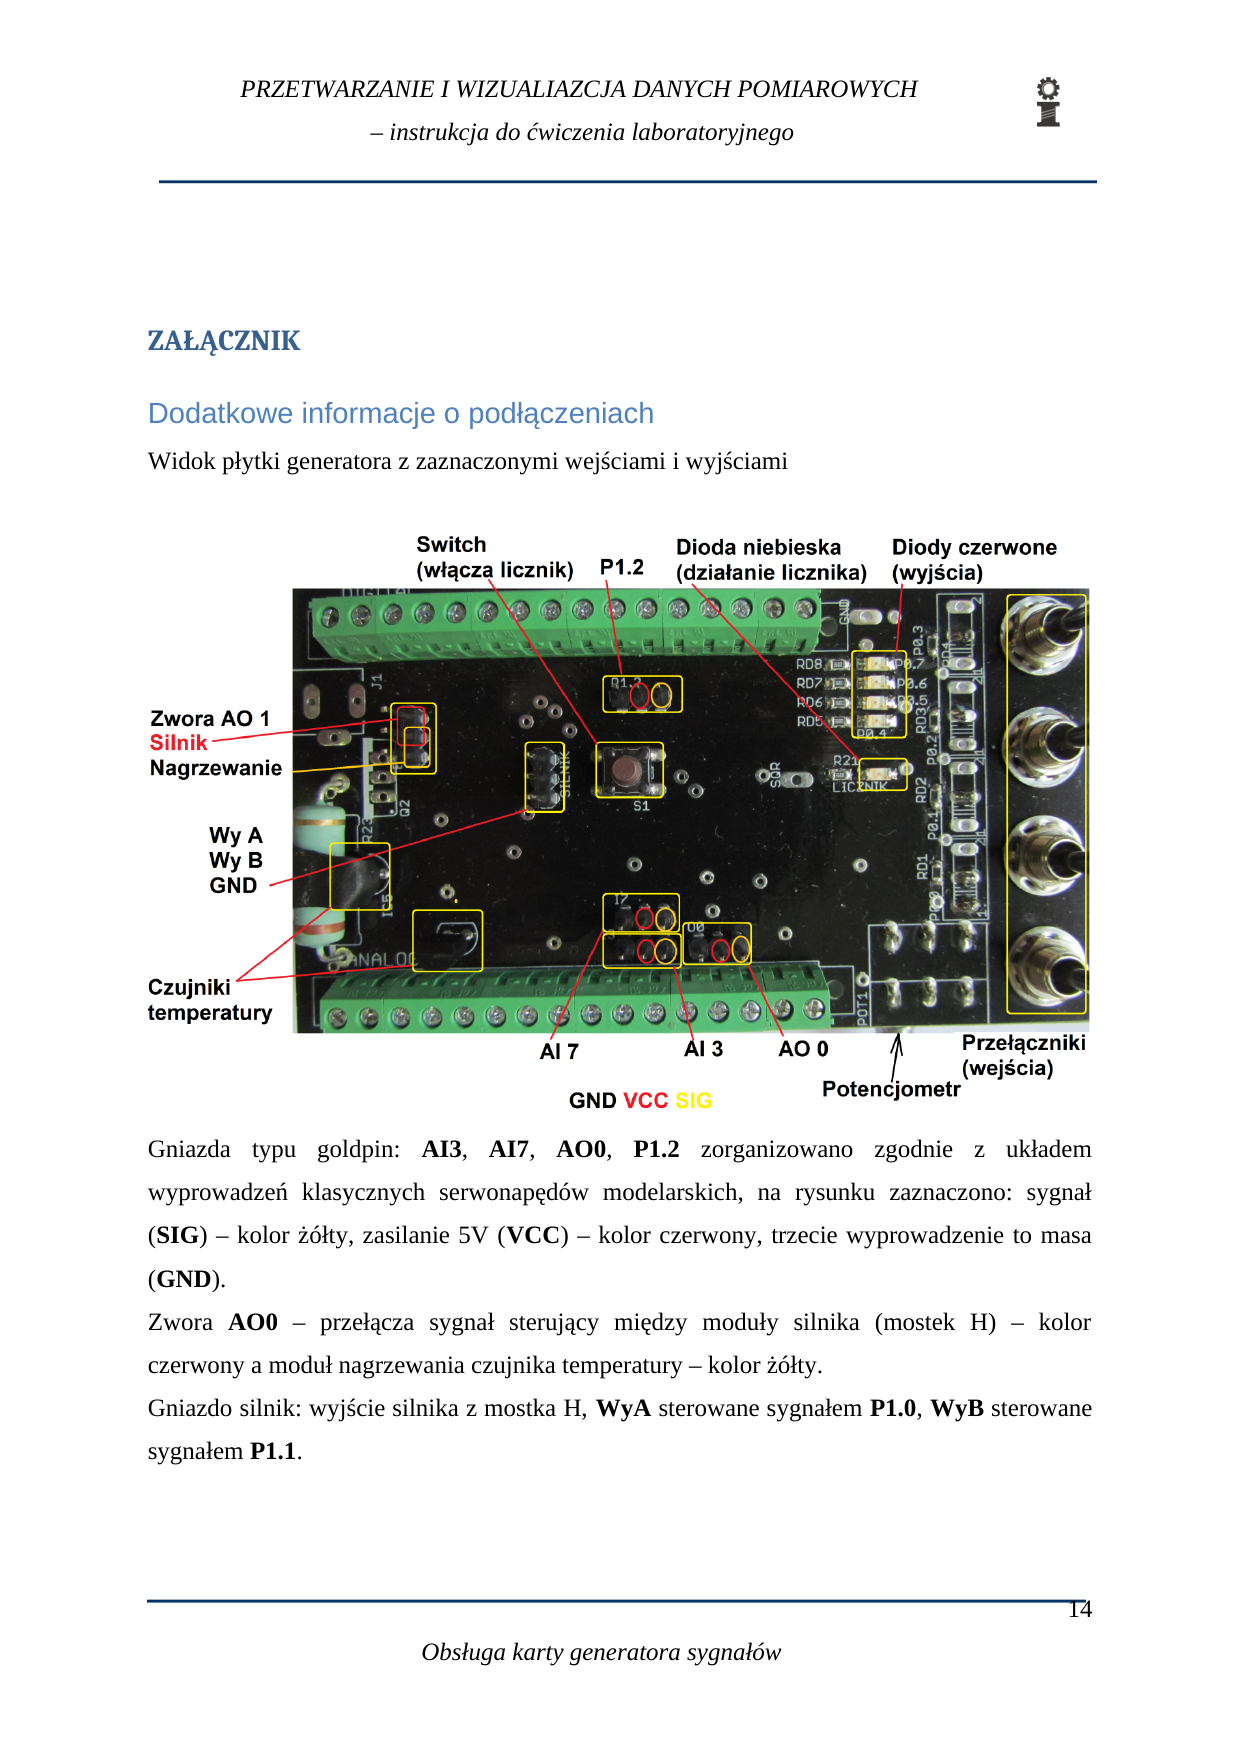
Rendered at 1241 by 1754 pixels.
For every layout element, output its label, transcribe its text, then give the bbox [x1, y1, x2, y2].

text Widok płytki generatora z zaznaczonymi wejściami i wyjściami [148, 446, 1092, 475]
picture [147, 1593, 1086, 1610]
picture [147, 532, 1091, 1120]
subtitle Dodatkowe informacje o podłączeniach [148, 396, 1092, 429]
subtitle ZAŁĄCZNIK [148, 324, 1092, 358]
picture [159, 174, 1097, 190]
text Gniazda typu goldpin: AI3, AI7, AO0, P1.2 zorganizowano zgodnie z układem wyprowadzeń klasycznych serwonapędów modelarskich, na rysunku zaznaczono: sygnał (SIG) – kolor żółty, zasilanie 5V (VCC) – kolor czerwony, trzecie wyprowadzenie to masa (GND). [148, 1134, 1092, 1292]
text Zwora AO0 – przełącza sygnał sterujący między moduły silnika (mostek H) – kolor czerwony a moduł nagrzewania czujnika temperatury – kolor żółty. [148, 1307, 1092, 1379]
text Gniazdo silnik: wyjście silnika z mostka H, WyA sterowane sygnałem P1.0, WyB sterowane sygnałem P1.1. [148, 1393, 1092, 1465]
